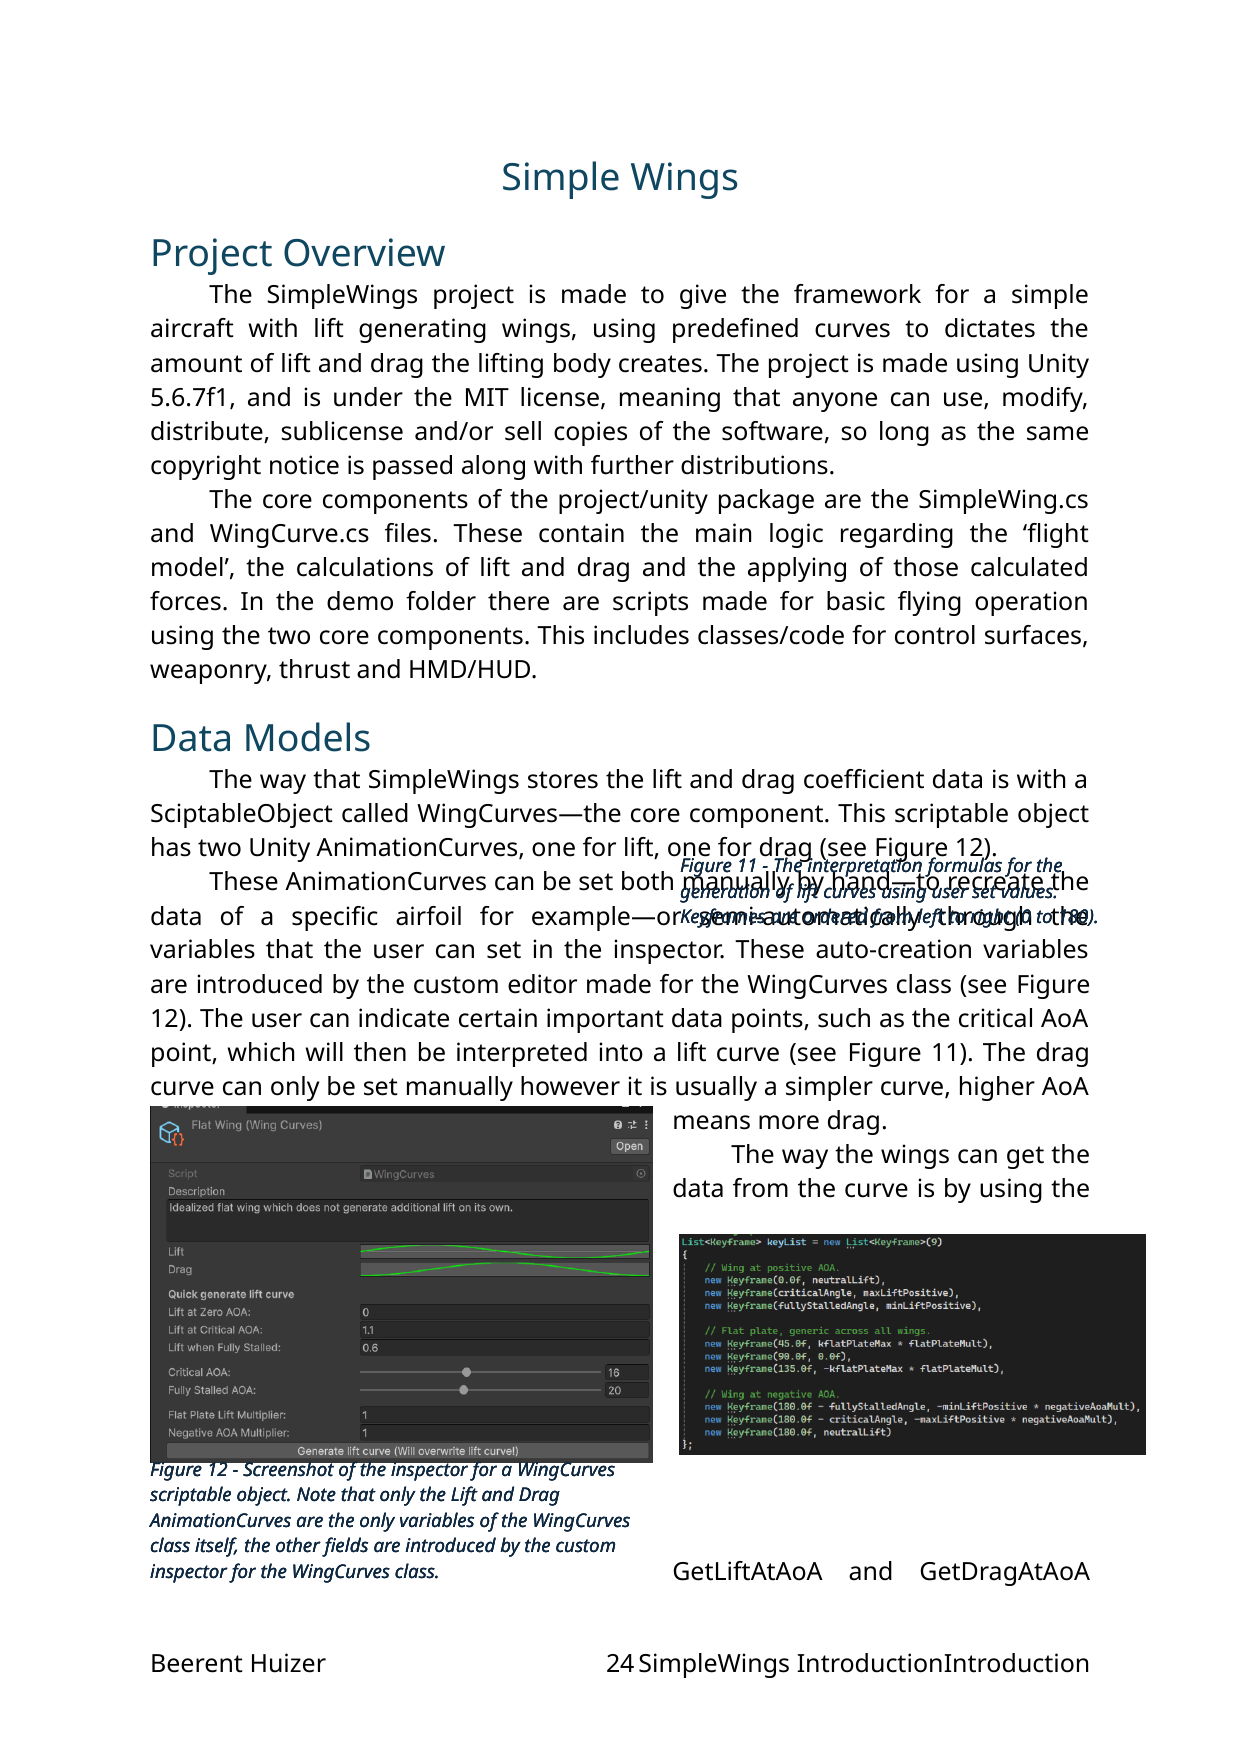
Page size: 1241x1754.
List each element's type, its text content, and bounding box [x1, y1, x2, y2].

picture [679, 1234, 1146, 1455]
subtitle Data Models [150, 711, 1090, 762]
text The way that SimpleWings stores the lift and drag coefficient data is with a SciptableObject called WingCurves—the core component. This scriptable object has two Unity AnimationCurves, one for lift, one for drag (see Figure 11). [150, 762, 1090, 864]
subtitle Simple Wings [150, 150, 1090, 201]
text These AnimationCurves can be set both manually by hand—to recreate the data of a specific airfoil for example—or semi-automatically through the variables that the user can set in the inspector. These auto-creation variables are introduced by the custom editor made for the WingCurves class (see Figure 11). The user can indicate certain important data points, such as the critical AoA point, which will then be interpreted into a lift curve (see Figure 12). The drag curve can only be set manually however it is usually a simpler curve, higher AoA means more drag. [150, 864, 1090, 1137]
picture [150, 1106, 653, 1463]
text The SimpleWings project is made to give the framework for a simple aircraft with lift generating wings, using predefined curves to dictates the amount of lift and drag the lifting body creates. The project is made using Unity 5.6.7f1, and is under the MIT license, meaning that anyone can use, modify, distribute, sublicense and/or sell copies of the software, so long as the same copyright notice is passed along with further distributions. [150, 277, 1090, 481]
text The core components of the project/unity package are the SimpleWing.cs and WingCurve.cs files. These contain the main logic regarding the ‘flight model’, the calculations of lift and drag and the applying of those calculated forces. In the demo folder there are scripts made for basic flying operation using the two core components. This includes classes/code for control surfaces, weaponry, thrust and HMD/HUD. [150, 481, 1090, 686]
subtitle Project Overview [150, 226, 1090, 277]
